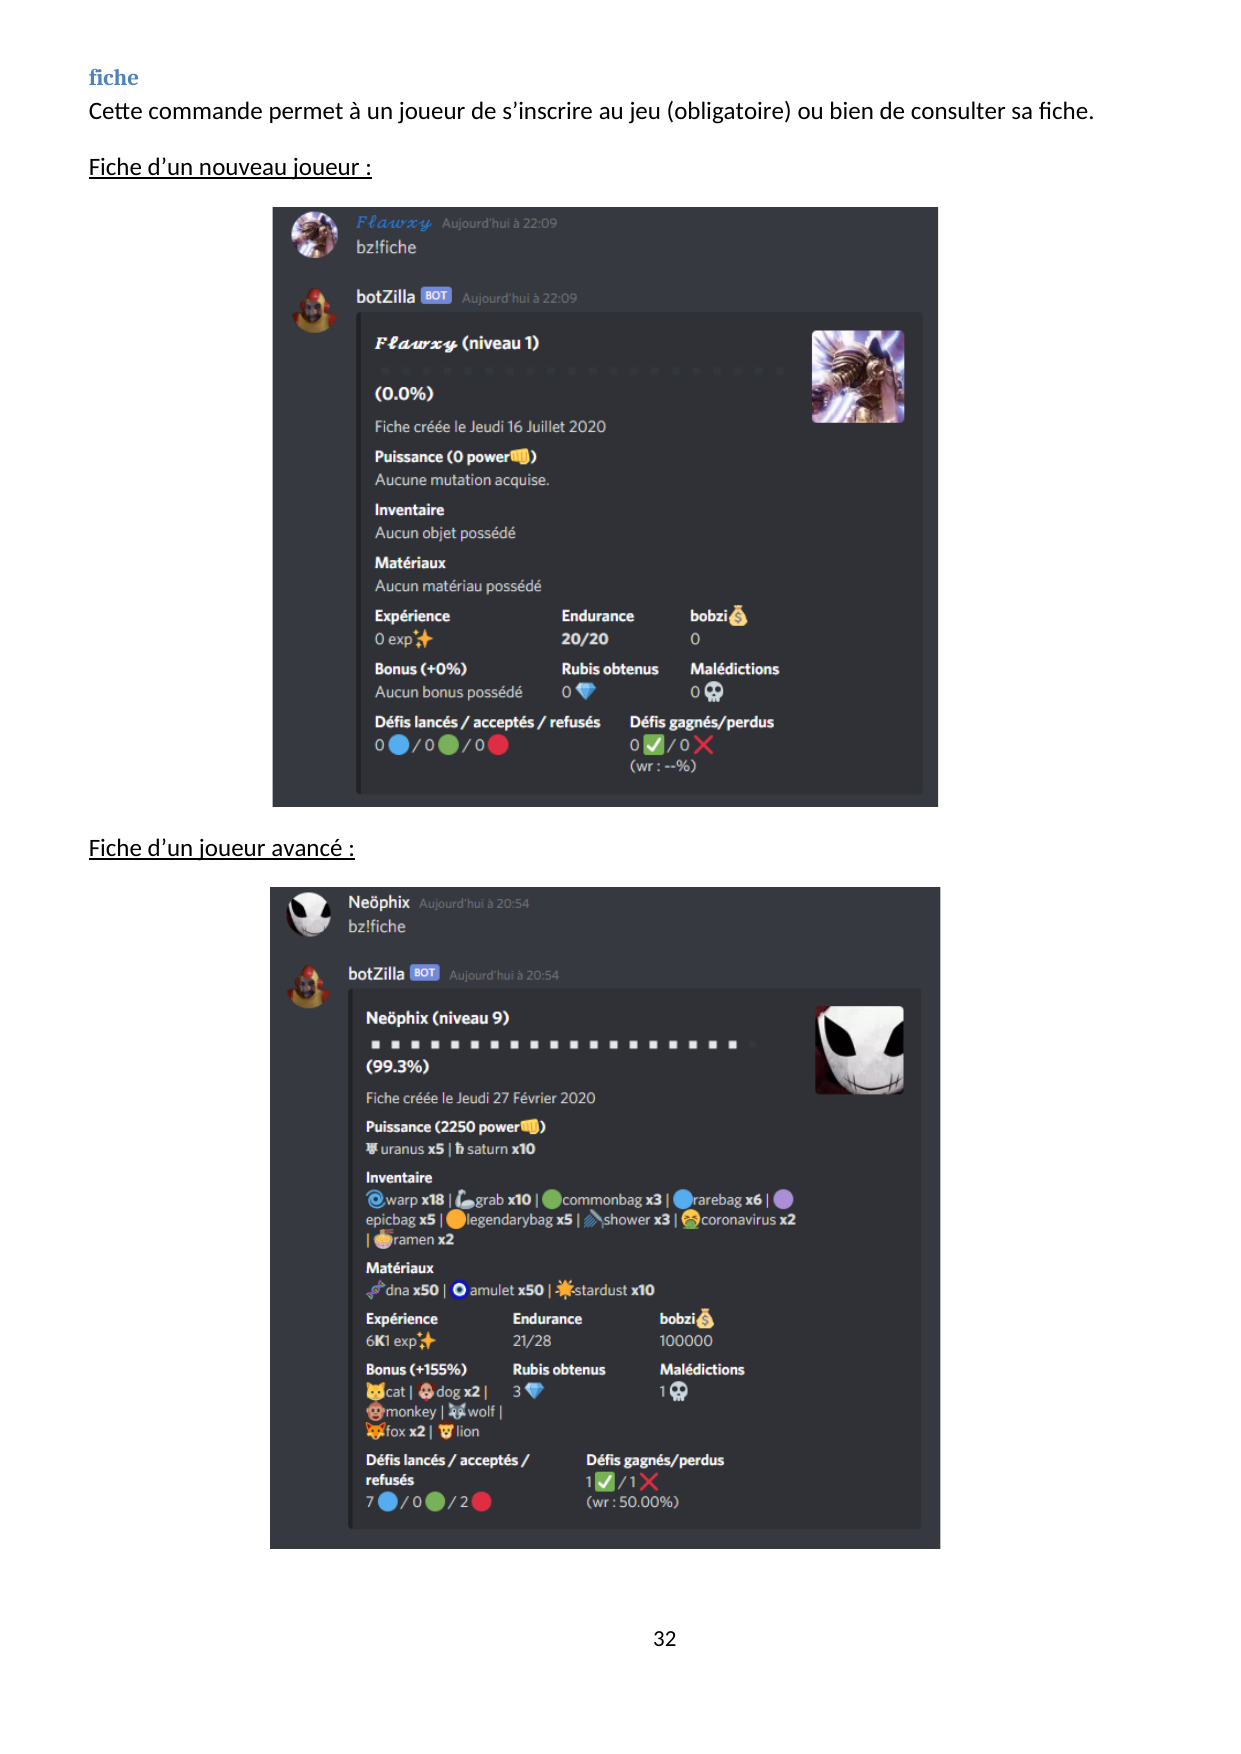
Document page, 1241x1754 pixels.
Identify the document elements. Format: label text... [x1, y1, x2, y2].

picture [270, 887, 941, 1549]
text Fiche d’un joueur avancé : [88, 832, 1122, 863]
picture [272, 207, 939, 807]
text Fiche d’un nouveau joueur : [88, 151, 1122, 182]
subtitle fiche [88, 65, 1122, 92]
text Cette commande permet à un joueur de s’inscrire au jeu (obligatoire) ou bien de consulter sa fiche. [88, 95, 1122, 126]
